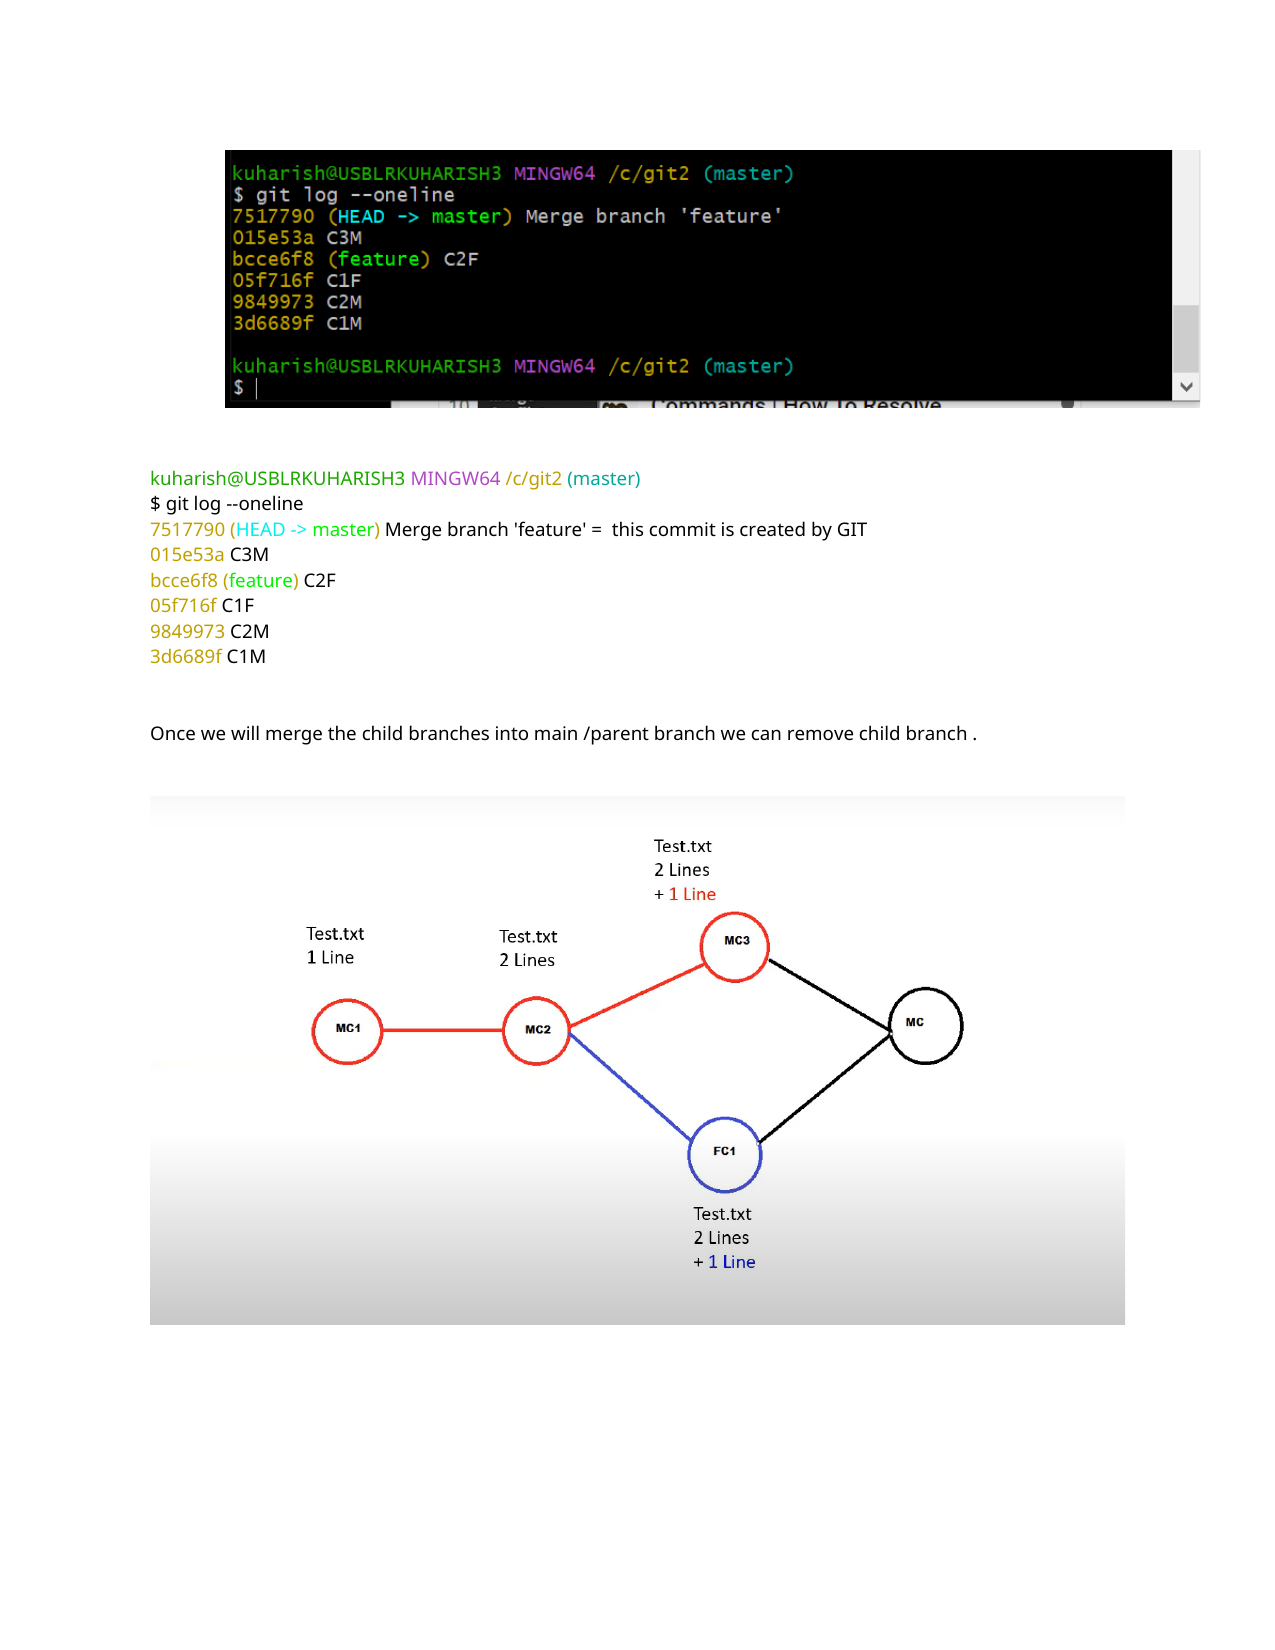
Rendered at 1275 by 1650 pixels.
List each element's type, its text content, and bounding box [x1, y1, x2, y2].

text 7517790 (HEAD -> master) Merge branch 'feature' = this commit is created by GIT [150, 516, 1125, 542]
picture [225, 150, 1200, 408]
text $ git log --oneline [150, 491, 1125, 516]
text 3d6689f C1M [150, 644, 1125, 669]
picture [150, 796, 1125, 1325]
text Once we will merge the child branches into main /parent branch we can remove child branch . [150, 720, 1125, 746]
text 9849973 C2M [150, 618, 1125, 644]
text kuharish@USBLRKUHARISH3 MINGW64 /c/git2 (master) [150, 465, 1125, 491]
text 015e53a C3M [150, 542, 1125, 567]
text bcce6f8 (feature) C2F [150, 567, 1125, 593]
text 05f716f C1F [150, 593, 1125, 618]
